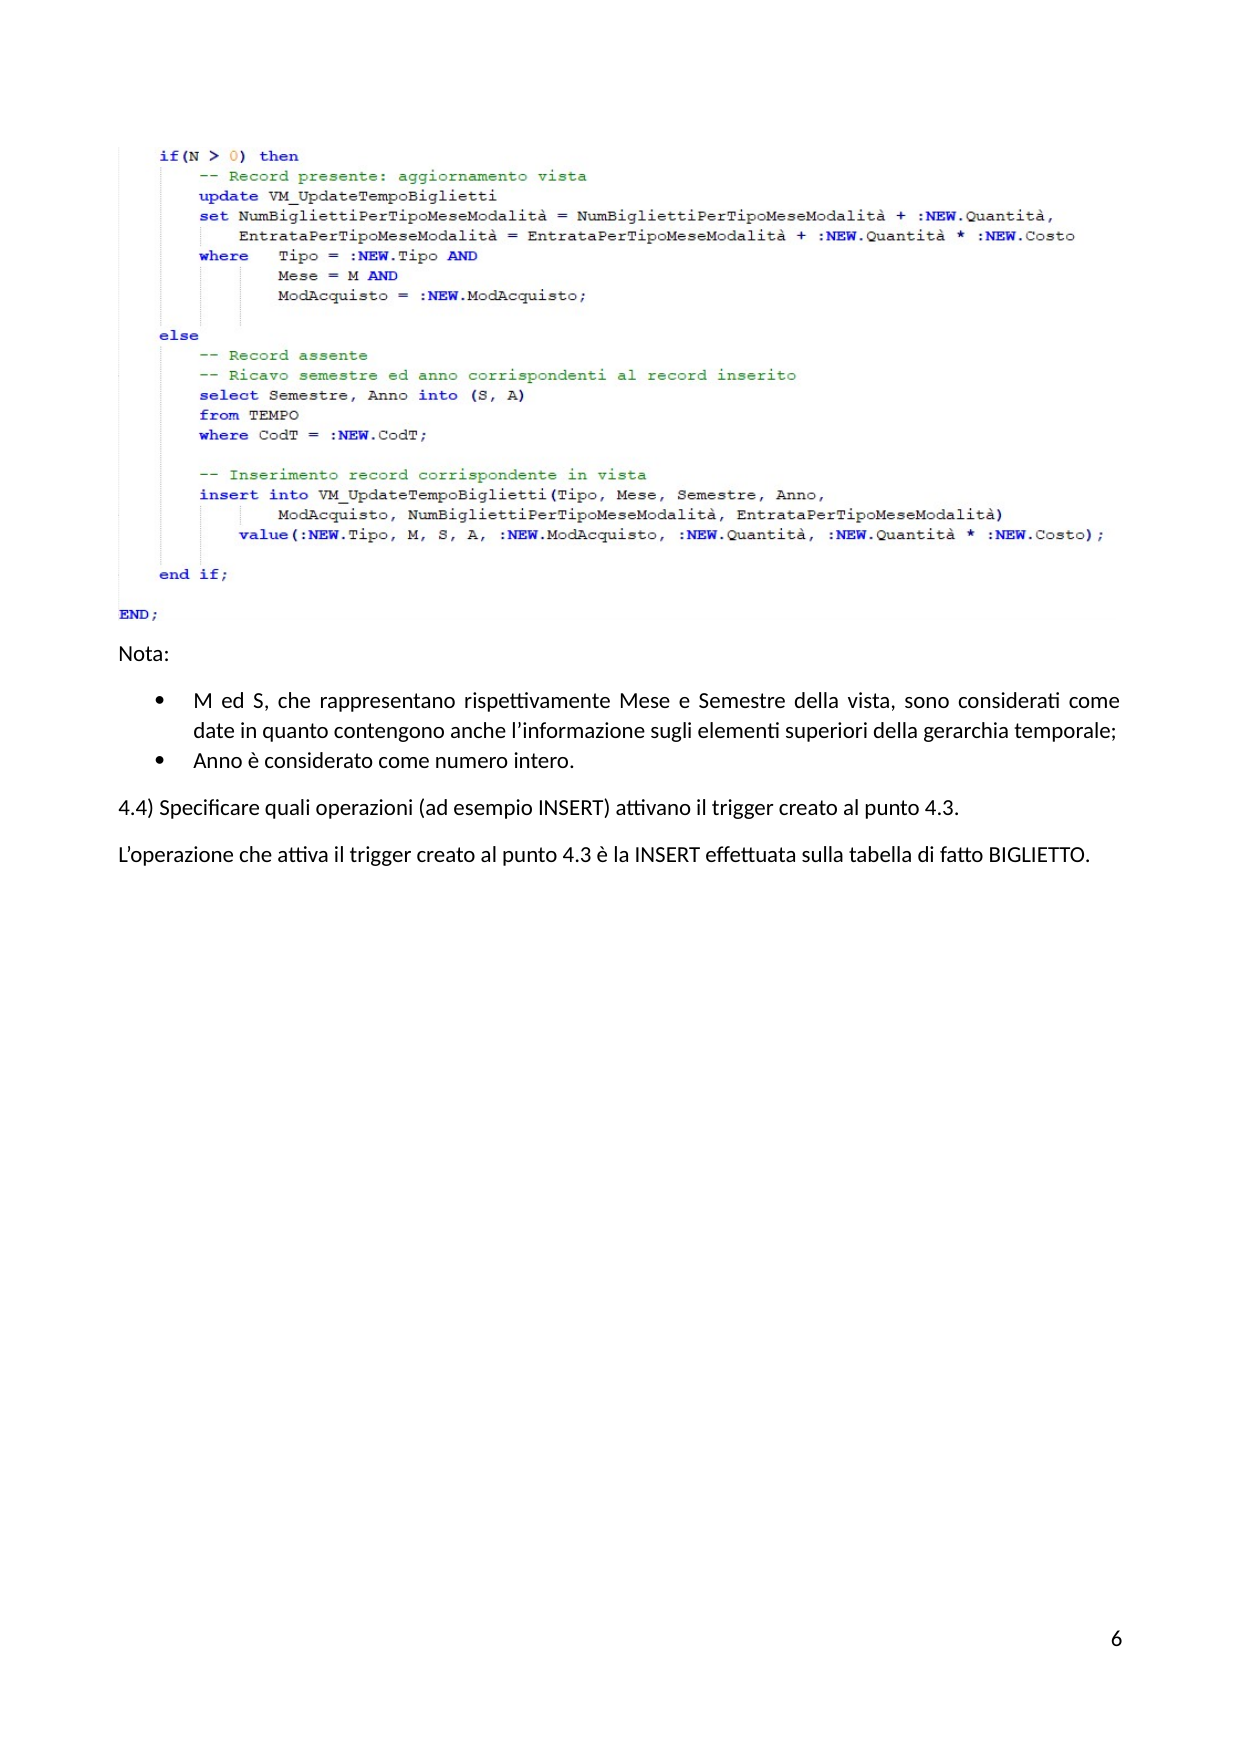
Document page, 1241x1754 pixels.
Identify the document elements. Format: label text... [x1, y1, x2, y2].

list Anno è considerato come numero intero. [156, 746, 1122, 774]
text 4.4) Specificare quali operazioni (ad esempio INSERT) attivano il trigger creato al punto 4.3. [118, 793, 1122, 821]
list M ed S, che rappresentano rispettivamente Mese e Semestre della vista, sono considerati come date in quanto contengono anche l’informazione sugli elementi superiori della gerarchia temporale; [156, 686, 1122, 744]
picture [118, 147, 1117, 621]
text Nota: [118, 639, 1122, 667]
text L’operazione che attiva il trigger creato al punto 4.3 è la INSERT effettuata sulla tabella di fatto BIGLIETTO. [118, 840, 1122, 868]
